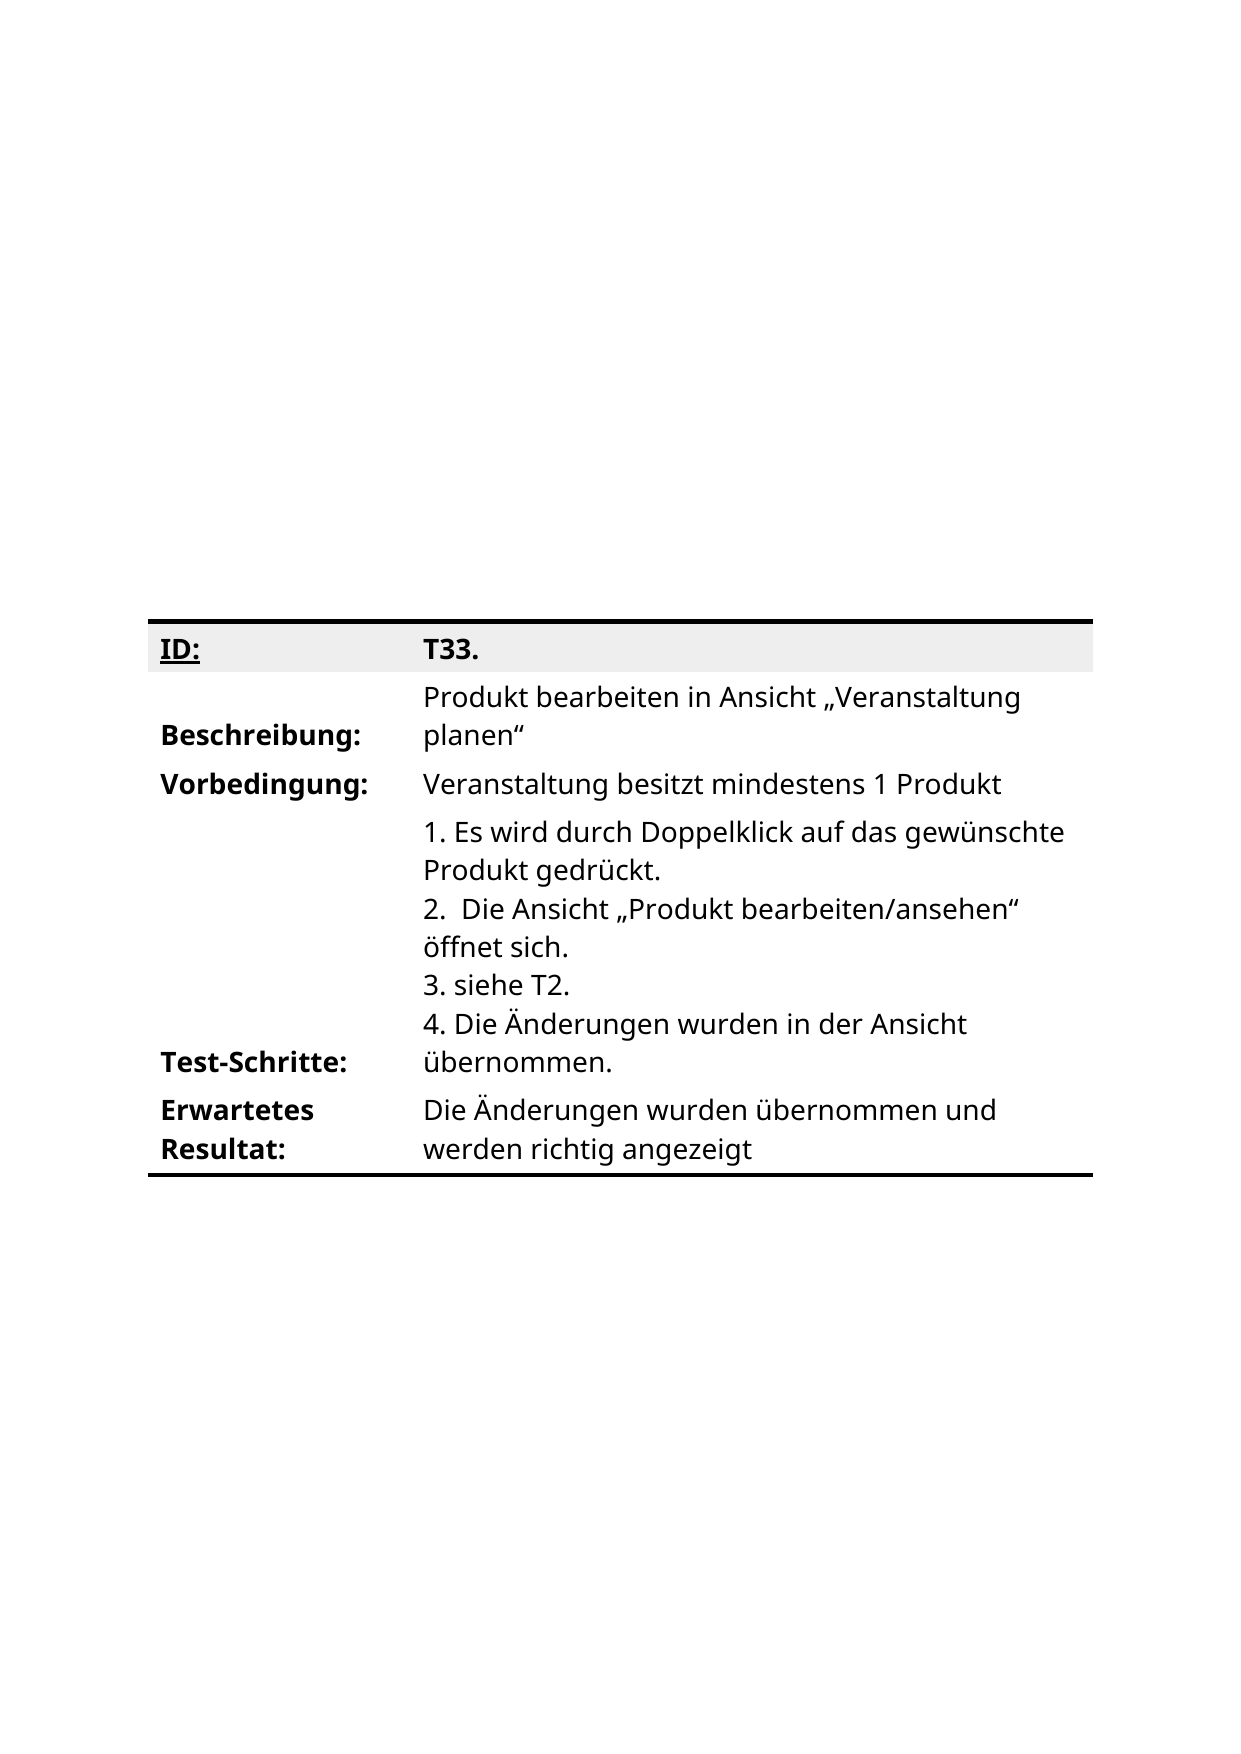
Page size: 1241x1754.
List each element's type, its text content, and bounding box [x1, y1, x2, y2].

table_cell Produkt bearbeiten in Ansicht „Veranstaltung planen“ [410, 673, 1093, 759]
table_cell Beschreibung: [148, 673, 410, 759]
table_header [410, 624, 1093, 672]
table_cell Vorbedingung: [148, 759, 410, 807]
table_cell Erwartetes Resultat: [148, 1086, 410, 1172]
table_cell 1. Es wird durch Doppelklick auf das gewünschte Produkt gedrückt. 2. Die Ansicht „Produkt bearbeiten/ansehen“ öffnet sich. 3. siehe T2. 4. Die Änderungen wurden in der Ansicht übernommen. [410, 808, 1093, 1086]
table_cell Die Änderungen wurden übernommen und werden richtig angezeigt [410, 1086, 1093, 1172]
table_header ID: [148, 624, 410, 672]
table_cell Test-Schritte: [148, 808, 410, 1086]
table_cell Veranstaltung besitzt mindestens 1 Produkt [410, 759, 1093, 807]
